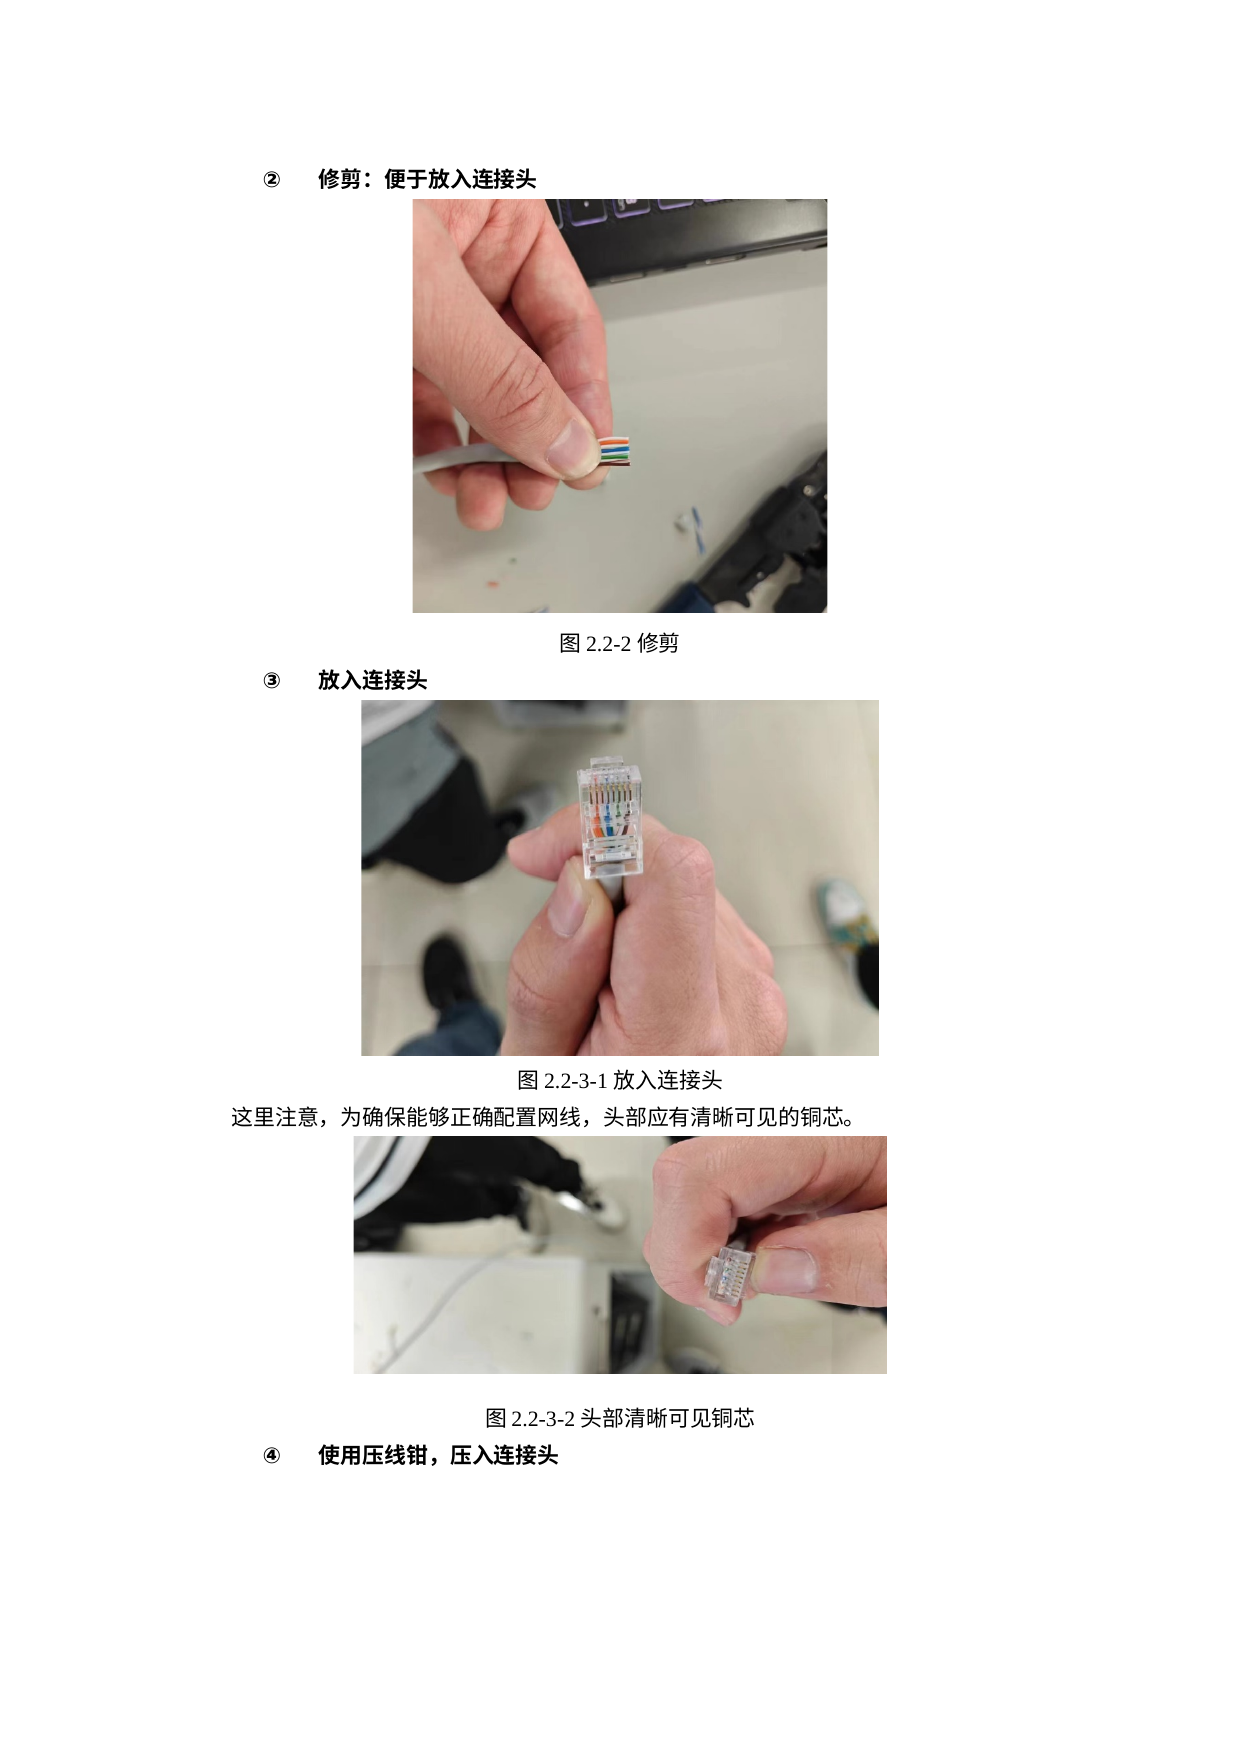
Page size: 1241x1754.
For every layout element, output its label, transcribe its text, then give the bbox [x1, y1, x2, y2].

text 图2.2-3-1 放入连接头 [187, 1062, 1053, 1095]
picture [361, 700, 879, 1056]
text 图2.2-2 修剪 [187, 626, 1053, 658]
text 图2.2-3-2 头部清晰可见铜芯 [187, 1401, 1053, 1433]
text 这里注意，为确保能够正确配置网线，头部应有清晰可见的铜芯。 [187, 1099, 1053, 1132]
text 修剪：便于放入连接头 [262, 162, 1053, 194]
text 使用压线钳，压入连接头 [262, 1438, 1053, 1471]
picture [412, 199, 828, 613]
text 放入连接头 [262, 663, 1053, 696]
picture [353, 1136, 887, 1374]
